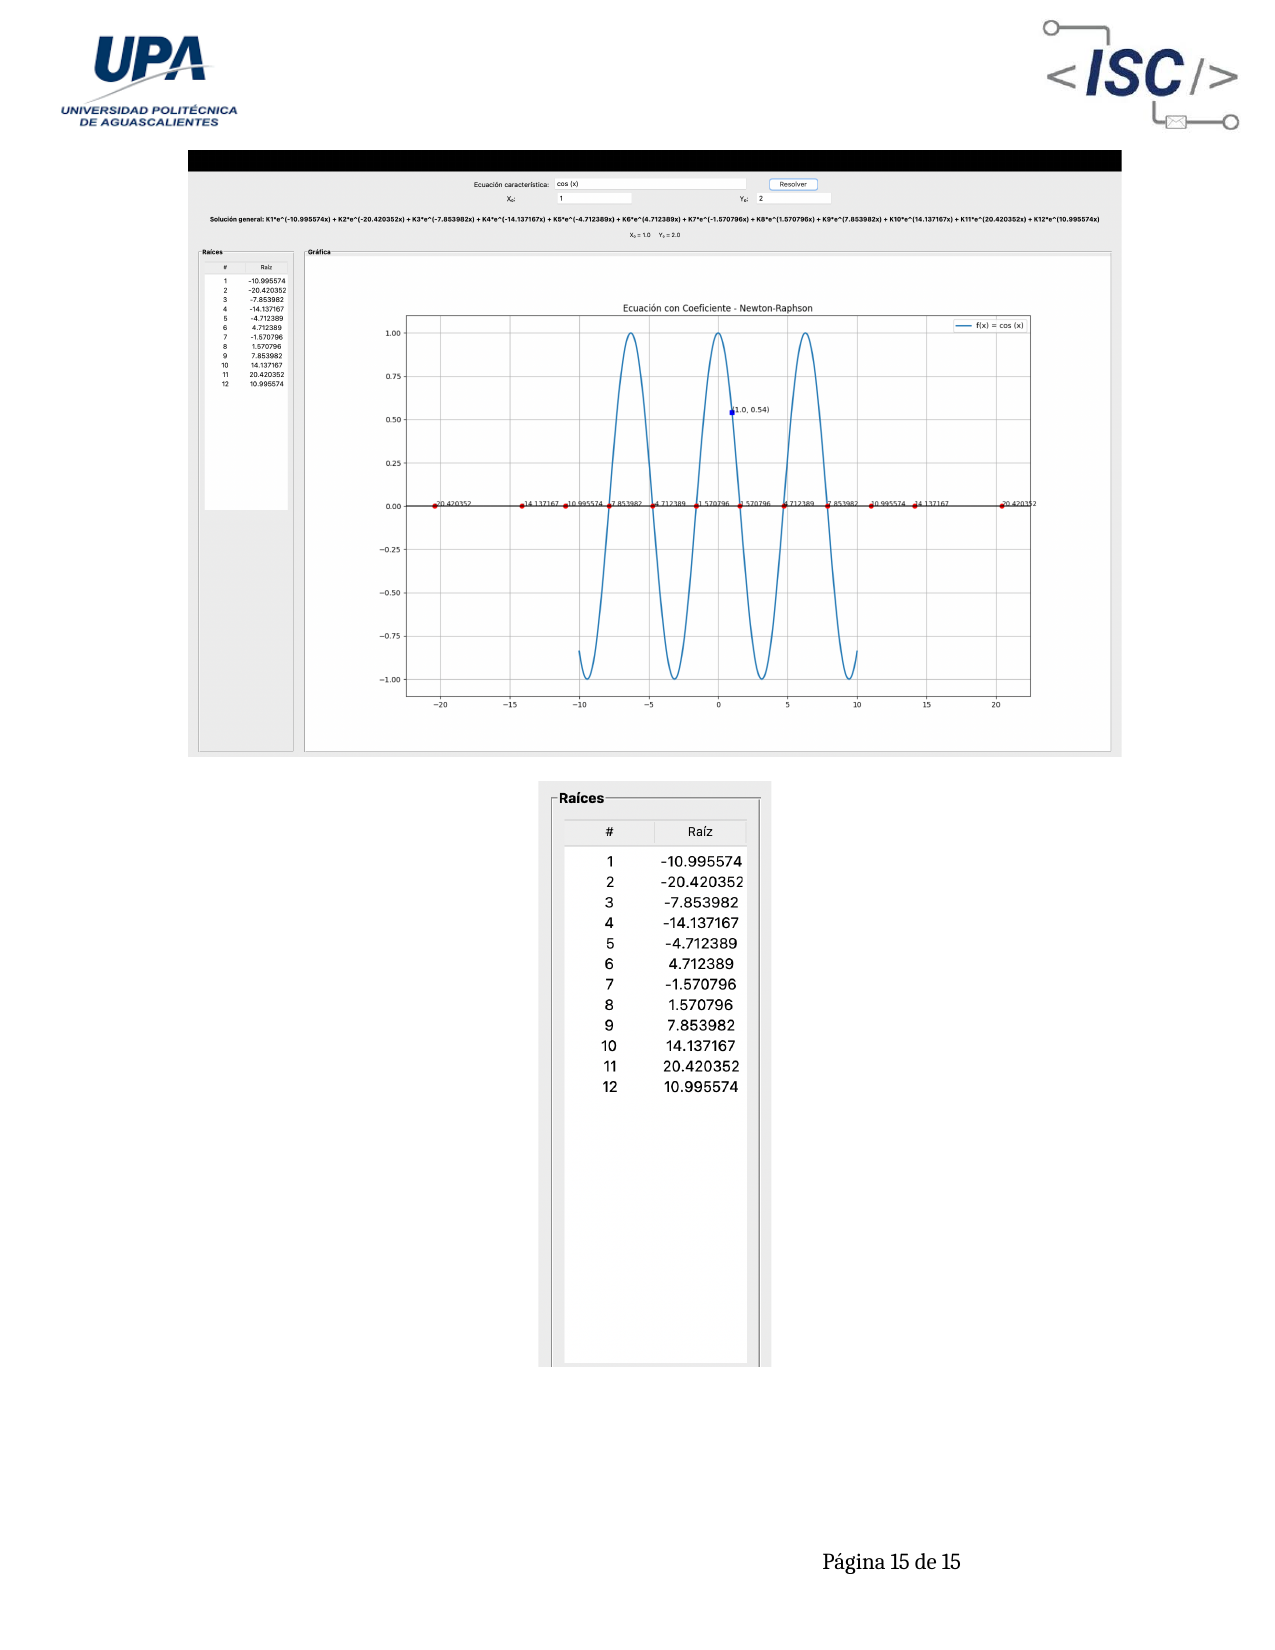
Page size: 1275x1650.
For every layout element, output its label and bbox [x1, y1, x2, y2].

picture [0, 0, 1122, 757]
picture [538, 781, 772, 1367]
picture [1023, 12, 1246, 134]
